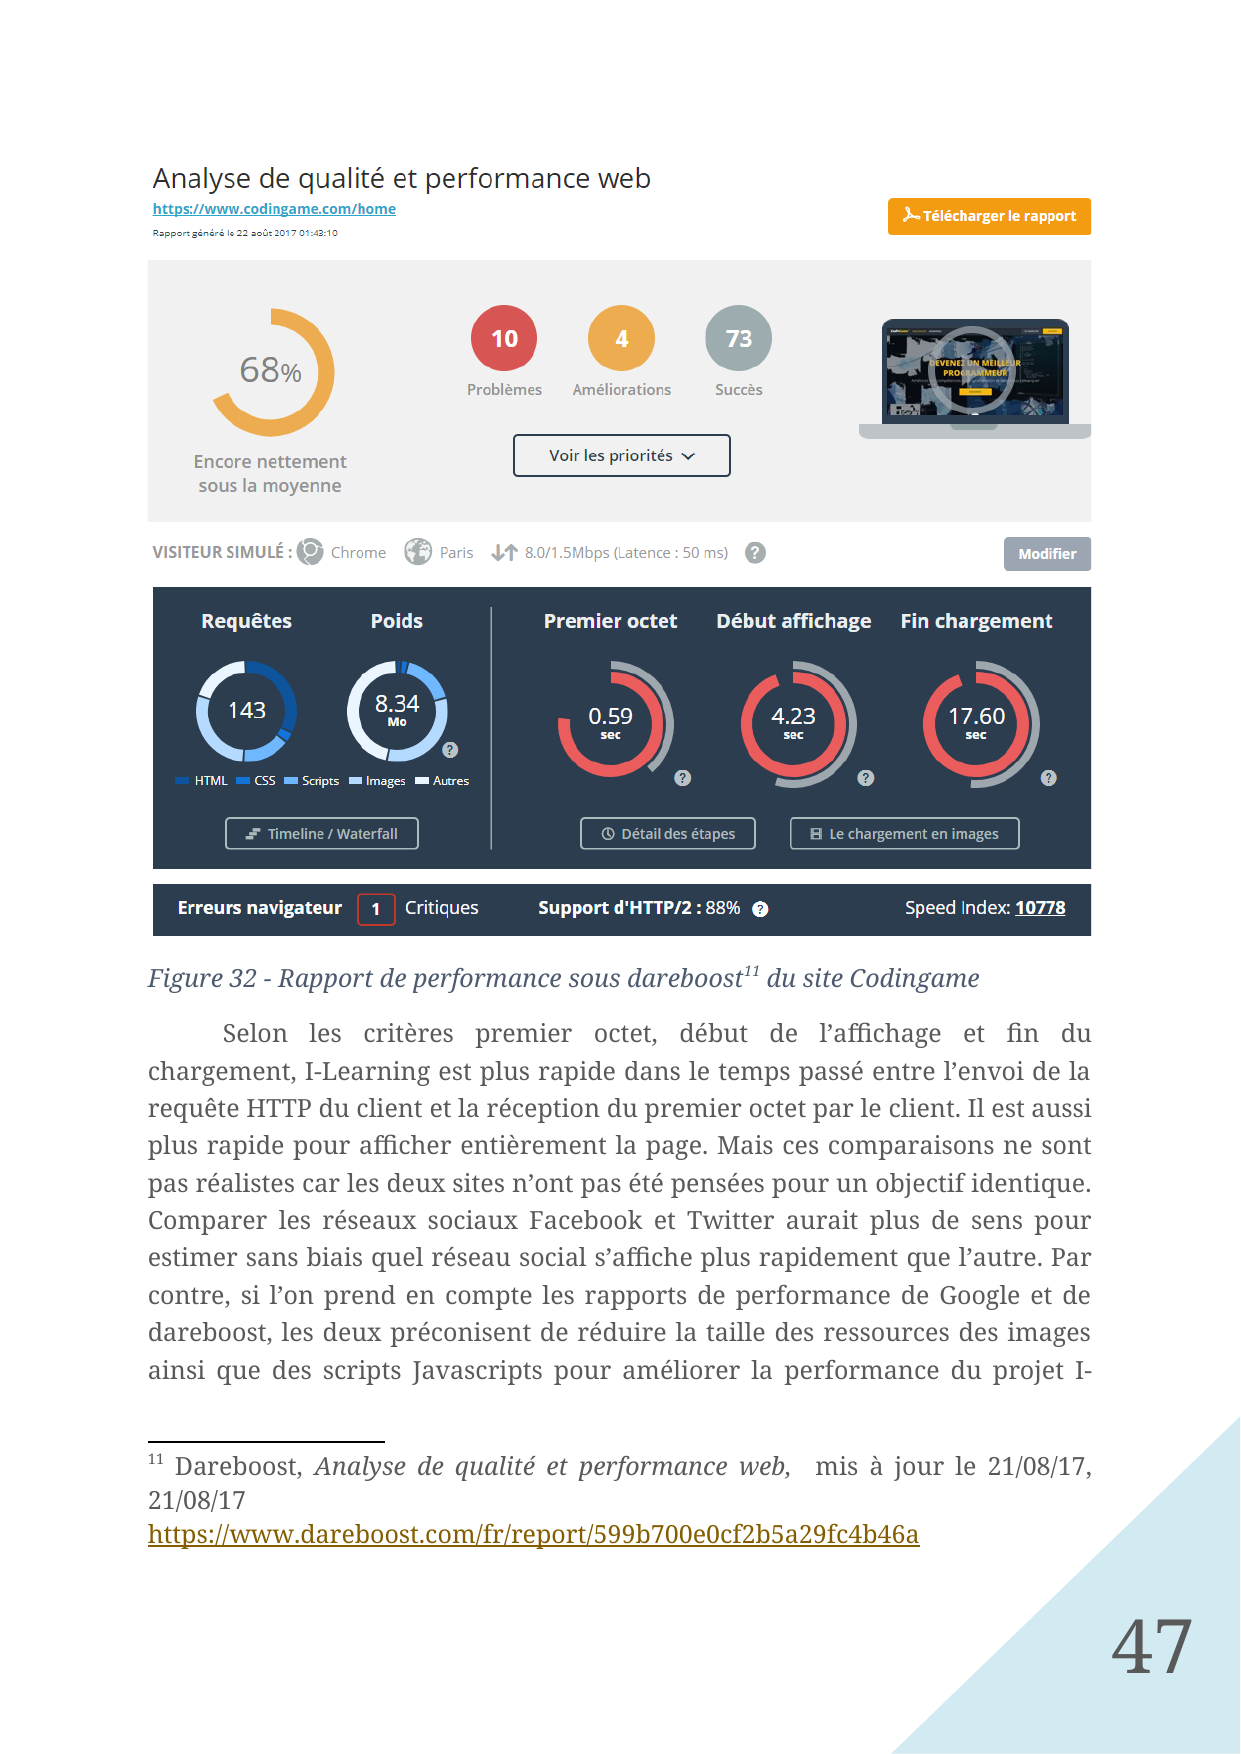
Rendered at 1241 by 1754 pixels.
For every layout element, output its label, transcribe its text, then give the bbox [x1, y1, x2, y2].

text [148, 1016, 1093, 1386]
picture [147, 147, 1092, 937]
text Figure 32 - Rapport de performance sous dareboost du site Codingame [148, 961, 1093, 995]
